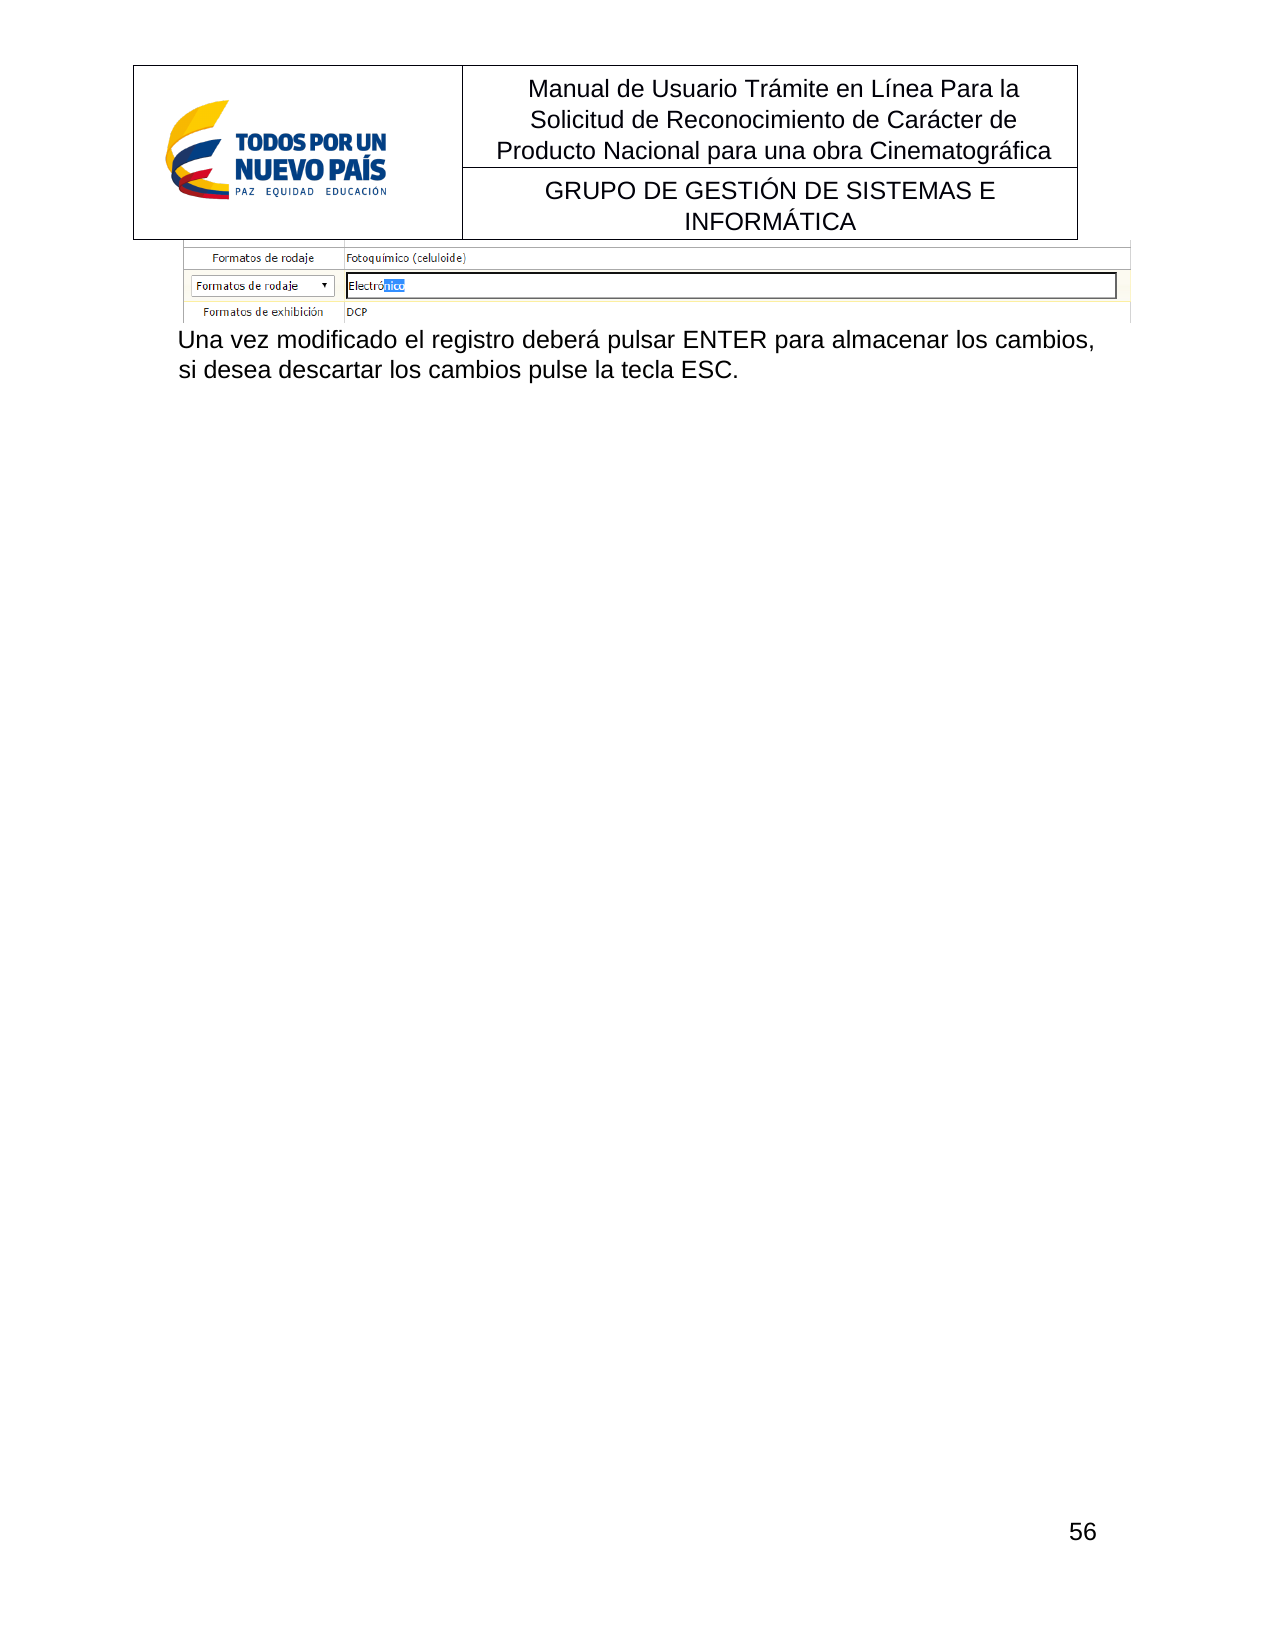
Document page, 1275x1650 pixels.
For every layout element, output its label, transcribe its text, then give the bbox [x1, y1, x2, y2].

text Una vez modificado el registro deberá pulsar ENTER para almacenar los cambios, si desea descartar los cambios pulse la tecla ESC. [177, 324, 1097, 383]
picture [153, 73, 396, 237]
picture [177, 240, 1139, 323]
